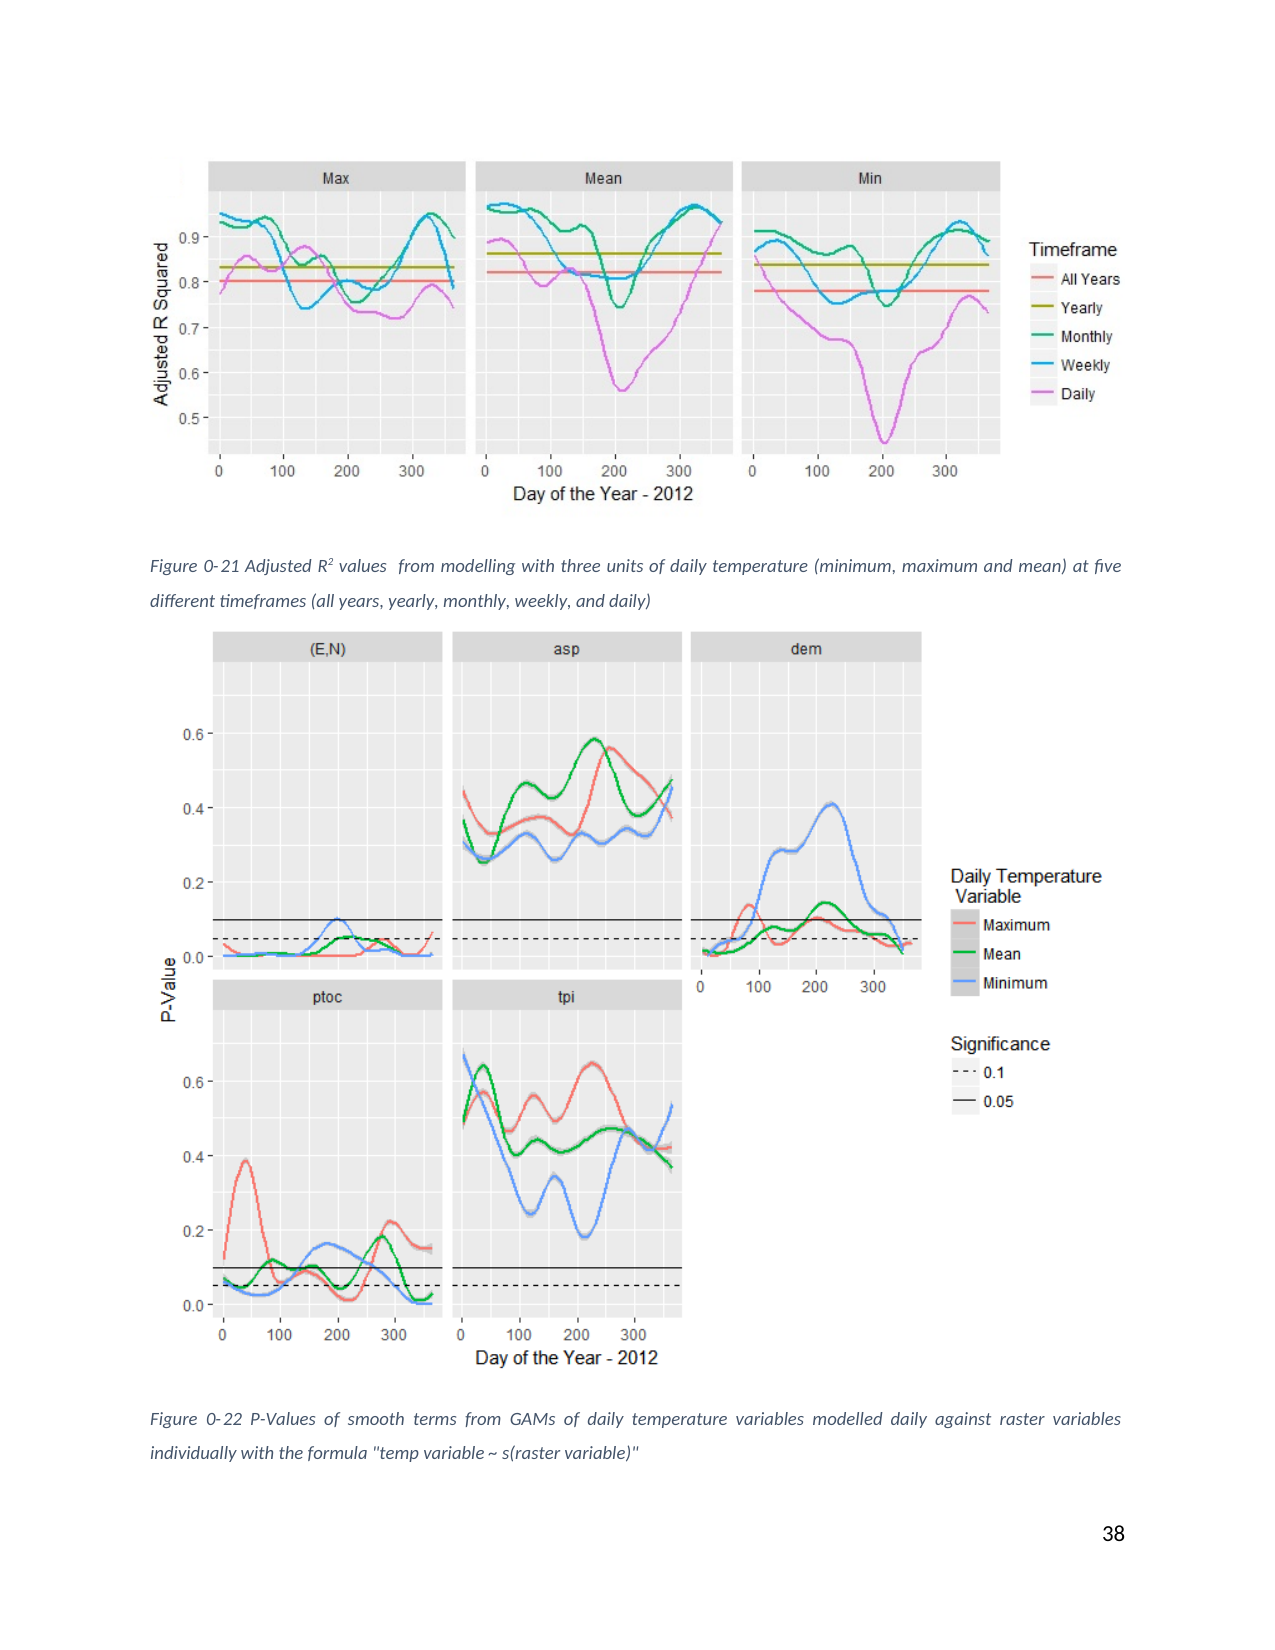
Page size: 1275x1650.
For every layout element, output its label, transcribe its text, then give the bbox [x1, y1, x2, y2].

picture [150, 150, 1125, 524]
picture [150, 623, 1125, 1377]
